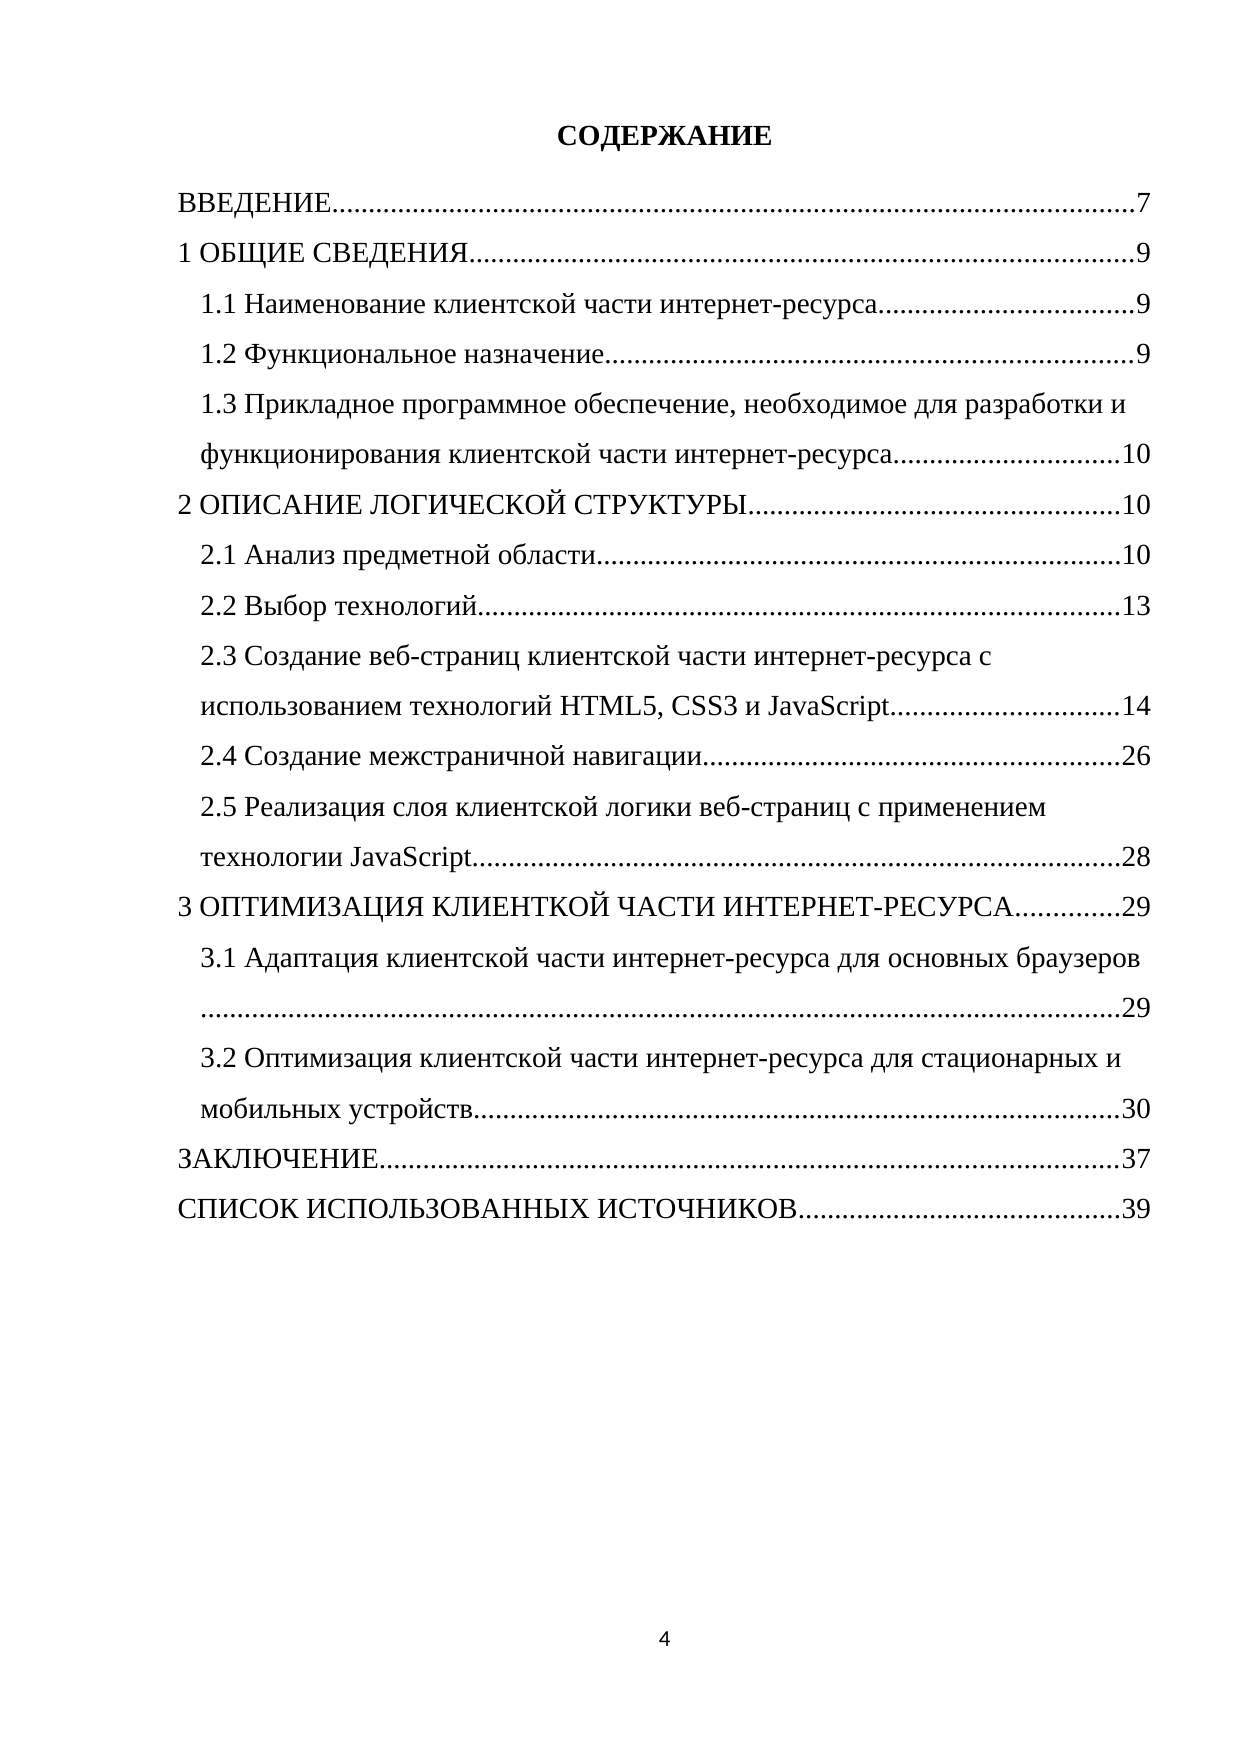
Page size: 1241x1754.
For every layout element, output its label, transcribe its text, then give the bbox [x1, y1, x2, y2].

text ВВЕДЕНИЕ 7 [177, 185, 1152, 219]
text 1.3 Прикладное программное обеспечение, необходимое для разработки и функционирования клиентской части интернет-ресурса 10 [200, 386, 1152, 470]
text 3 ОПТИМИЗАЦИЯ КЛИЕНТКОЙ ЧАСТИ ИНТЕРНЕТ-РЕСУРСА 29 [177, 889, 1152, 923]
text 2.4 Создание межстраничной навигации 26 [200, 738, 1152, 772]
text 3.2 Оптимизация клиентской части интернет-ресурса для стационарных и мобильных устройств 30 [200, 1040, 1152, 1124]
text 2.2 Выбор технологий 13 [200, 588, 1152, 621]
text СОДЕРЖАНИЕ [177, 118, 1152, 152]
text 2.3 Создание веб-страниц клиентской части интернет-ресурса с использованием технологий HTML5, CSS3 и JavaScript 14 [200, 638, 1152, 722]
text 1 ОБЩИЕ СВЕДЕНИЯ 9 [177, 235, 1152, 269]
text 2 ОПИСАНИЕ ЛОГИЧЕСКОЙ СТРУКТУРЫ 10 [177, 487, 1152, 521]
text СПИСОК ИСПОЛЬЗОВАННЫХ ИСТОЧНИКОВ 39 [177, 1191, 1152, 1225]
text 3.1 Адаптация клиентской части интернет-ресурса для основных браузеров 29 [200, 940, 1152, 1024]
text 1.2 Функциональное назначение 9 [200, 336, 1152, 369]
text 2.1 Анализ предметной области 10 [200, 537, 1152, 571]
text ЗАКЛЮЧЕНИЕ 37 [177, 1141, 1152, 1174]
text 1.1 Наименование клиентской части интернет-ресурса 9 [200, 286, 1152, 319]
text 2.5 Реализация слоя клиентской логики веб-страниц с применением технологии JavaScript 28 [200, 789, 1152, 873]
